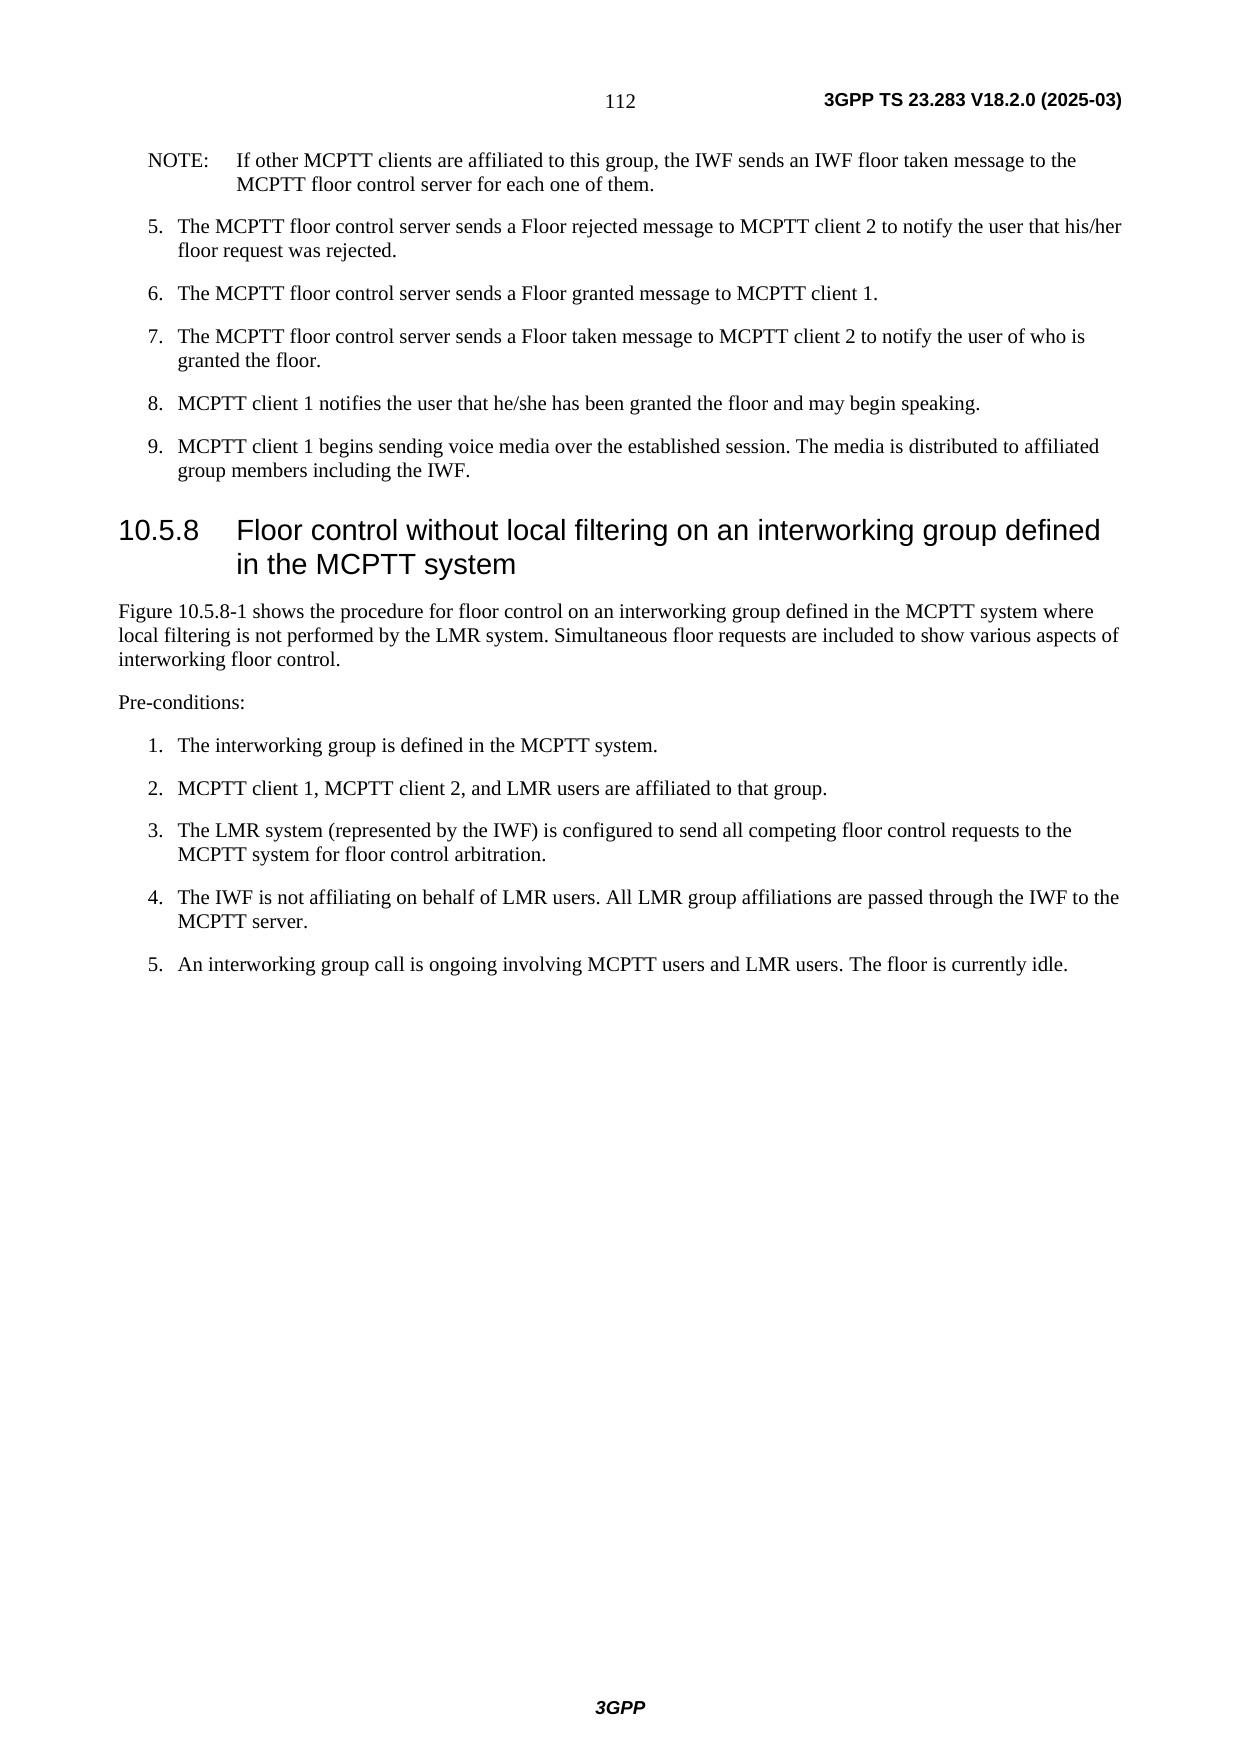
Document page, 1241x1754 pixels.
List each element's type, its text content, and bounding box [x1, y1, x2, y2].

text 5. An interworking group call is ongoing involving MCPTT users and LMR users. The floor is currently idle. [148, 952, 1122, 976]
text 4. The IWF is not affiliating on behalf of LMR users. All LMR group affiliations are passed through the IWF to the MCPTT server. [148, 885, 1122, 933]
text 3. The LMR system (represented by the IWF) is configured to send all competing floor control requests to the MCPTT system for floor control arbitration. [148, 818, 1122, 866]
text 9. MCPTT client 1 begins sending voice media over the established session. The media is distributed to affiliated group members including the IWF. [148, 434, 1122, 482]
text 5. The MCPTT floor control server sends a Floor rejected message to MCPTT client 2 to notify the user that his/her floor request was rejected. [148, 214, 1122, 262]
text 2. MCPTT client 1, MCPTT client 2, and LMR users are affiliated to that group. [148, 776, 1122, 799]
text 8. MCPTT client 1 notifies the user that he/she has been granted the floor and may begin speaking. [148, 391, 1122, 415]
text Figure 10.5.8-1 shows the procedure for floor control on an interworking group defined in the MCPTT system where local filtering is not performed by the LMR system. Simultaneous floor requests are included to show various aspects of interworking floor control. [118, 599, 1122, 671]
text 1. The interworking group is defined in the MCPTT system. [148, 733, 1122, 757]
text 6. The MCPTT floor control server sends a Floor granted message to MCPTT client 1. [148, 281, 1122, 305]
subtitle 10.5.8 Floor control without local filtering on an interworking group defined in the MCPTT system [118, 513, 1122, 580]
text Pre-conditions: [118, 690, 1122, 714]
text 7. The MCPTT floor control server sends a Floor taken message to MCPTT client 2 to notify the user of who is granted the floor. [148, 324, 1122, 372]
text NOTE: If other MCPTT clients are affiliated to this group, the IWF sends an IWF floor taken message to the MCPTT floor control server for each one of them. [148, 147, 1122, 196]
